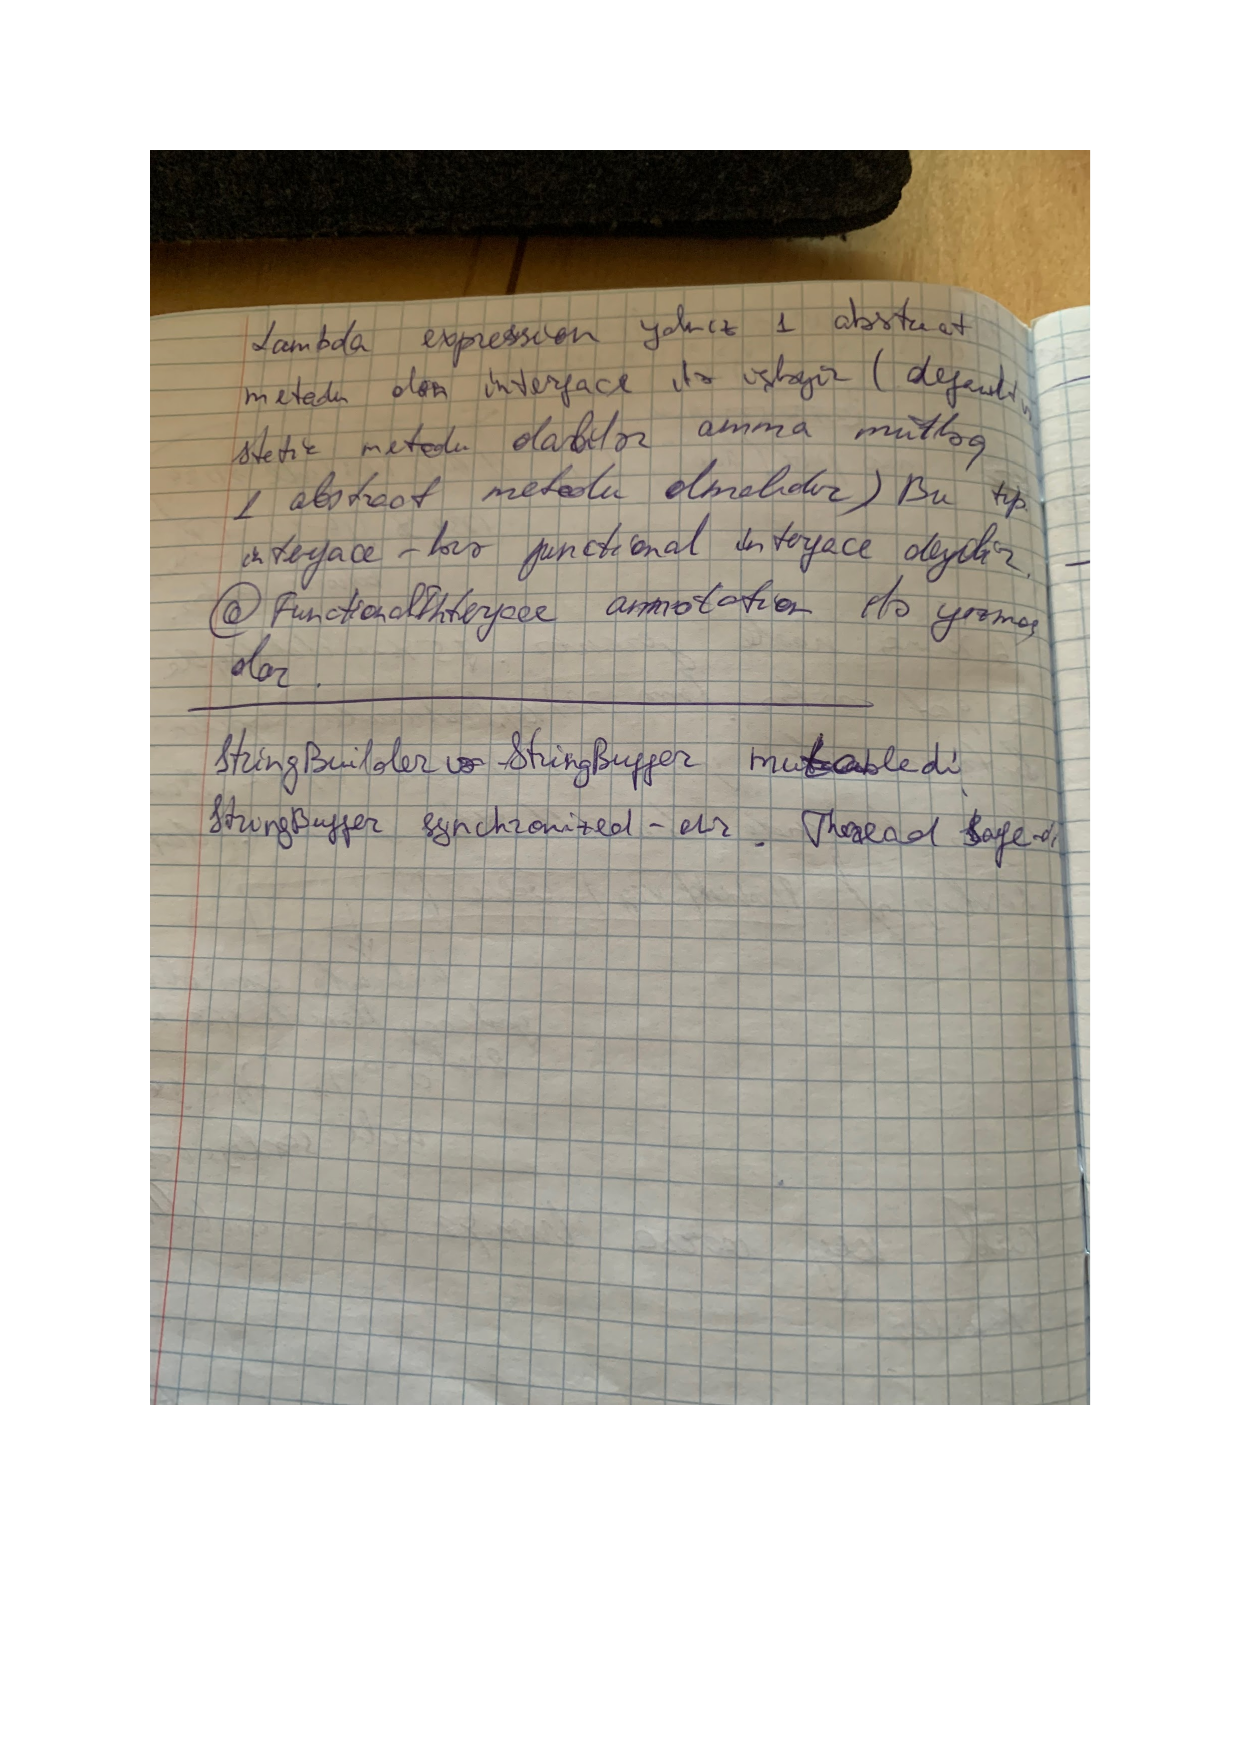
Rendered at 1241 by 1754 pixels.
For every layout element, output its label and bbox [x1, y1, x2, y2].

picture [150, 150, 1091, 1405]
